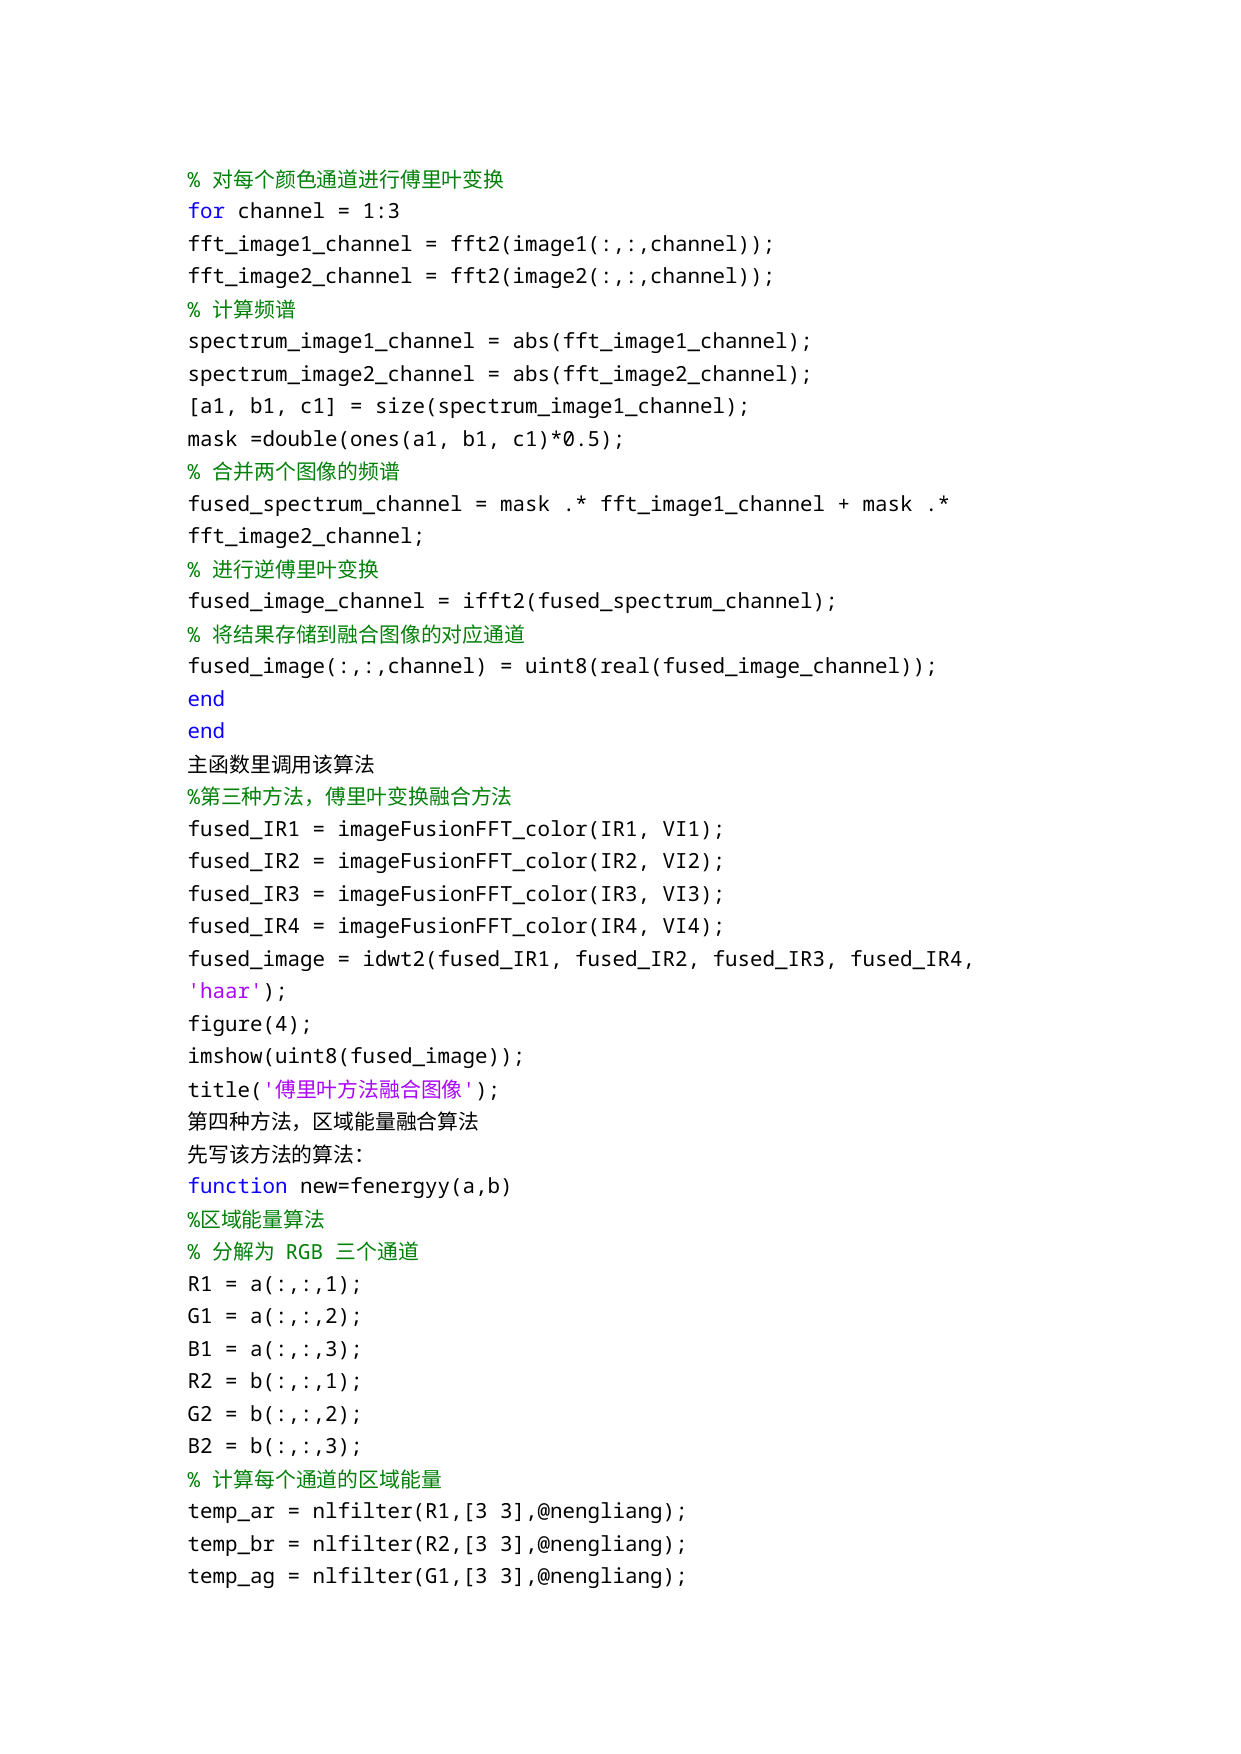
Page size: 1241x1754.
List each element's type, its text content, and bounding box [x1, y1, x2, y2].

text % 计算每个通道的区域能量 [187, 1462, 1053, 1494]
text 先写该方法的算法： [187, 1137, 1053, 1169]
text spectrum_image2_channel = abs(fft_image2_channel); [187, 357, 1053, 389]
text fft_image1_channel = fft2(image1(:,:,channel)); [187, 227, 1053, 259]
text fused_IR1 = imageFusionFFT_color(IR1, VI1); [187, 812, 1053, 844]
text temp_ar = nlfilter(R1,[3 3],@nengliang); [187, 1494, 1053, 1527]
text %第三种方法，傅里叶变换融合方法 [187, 779, 1053, 812]
text fft_image2_channel = fft2(image2(:,:,channel)); [187, 259, 1053, 292]
text G1 = a(:,:,2); [187, 1299, 1053, 1332]
text B2 = b(:,:,3); [187, 1429, 1053, 1462]
text R1 = a(:,:,1); [187, 1267, 1053, 1299]
text title('傅里叶方法融合图像'); [187, 1072, 1053, 1104]
text % 对每个颜色通道进行傅里叶变换 [187, 162, 1053, 194]
text [a1, b1, c1] = size(spectrum_image1_channel); [187, 389, 1053, 422]
text function new=fenergyy(a,b) [187, 1169, 1053, 1202]
text fused_IR3 = imageFusionFFT_color(IR3, VI3); [187, 877, 1053, 909]
text 主函数里调用该算法 [187, 747, 1053, 779]
text end [187, 682, 1053, 714]
text % 进行逆傅里叶变换 [187, 552, 1053, 584]
text temp_ag = nlfilter(G1,[3 3],@nengliang); [187, 1559, 1053, 1592]
text end [187, 714, 1053, 747]
text B1 = a(:,:,3); [187, 1332, 1053, 1364]
text % 分解为 RGB 三个通道 [187, 1234, 1053, 1267]
text fused_image(:,:,channel) = uint8(real(fused_image_channel)); [187, 649, 1053, 682]
text fused_image_channel = ifft2(fused_spectrum_channel); [187, 584, 1053, 617]
text %区域能量算法 [187, 1202, 1053, 1234]
text 第四种方法，区域能量融合算法 [187, 1104, 1053, 1137]
text fused_IR2 = imageFusionFFT_color(IR2, VI2); [187, 844, 1053, 877]
text fused_IR4 = imageFusionFFT_color(IR4, VI4); [187, 909, 1053, 942]
text mask =double(ones(a1, b1, c1)*0.5); [187, 422, 1053, 454]
text temp_br = nlfilter(R2,[3 3],@nengliang); [187, 1527, 1053, 1559]
text % 将结果存储到融合图像的对应通道 [187, 617, 1053, 649]
text % 合并两个图像的频谱 [187, 454, 1053, 487]
text imshow(uint8(fused_image)); [187, 1039, 1053, 1072]
text % 计算频谱 [187, 292, 1053, 324]
text figure(4); [187, 1007, 1053, 1039]
text G2 = b(:,:,2); [187, 1397, 1053, 1429]
text fused_image = idwt2(fused_IR1, fused_IR2, fused_IR3, fused_IR4, 'haar'); [187, 942, 1053, 1007]
text R2 = b(:,:,1); [187, 1364, 1053, 1397]
text for channel = 1:3 [187, 194, 1053, 227]
text spectrum_image1_channel = abs(fft_image1_channel); [187, 324, 1053, 357]
text fused_spectrum_channel = mask .* fft_image1_channel + mask .* fft_image2_channel; [187, 487, 1053, 552]
